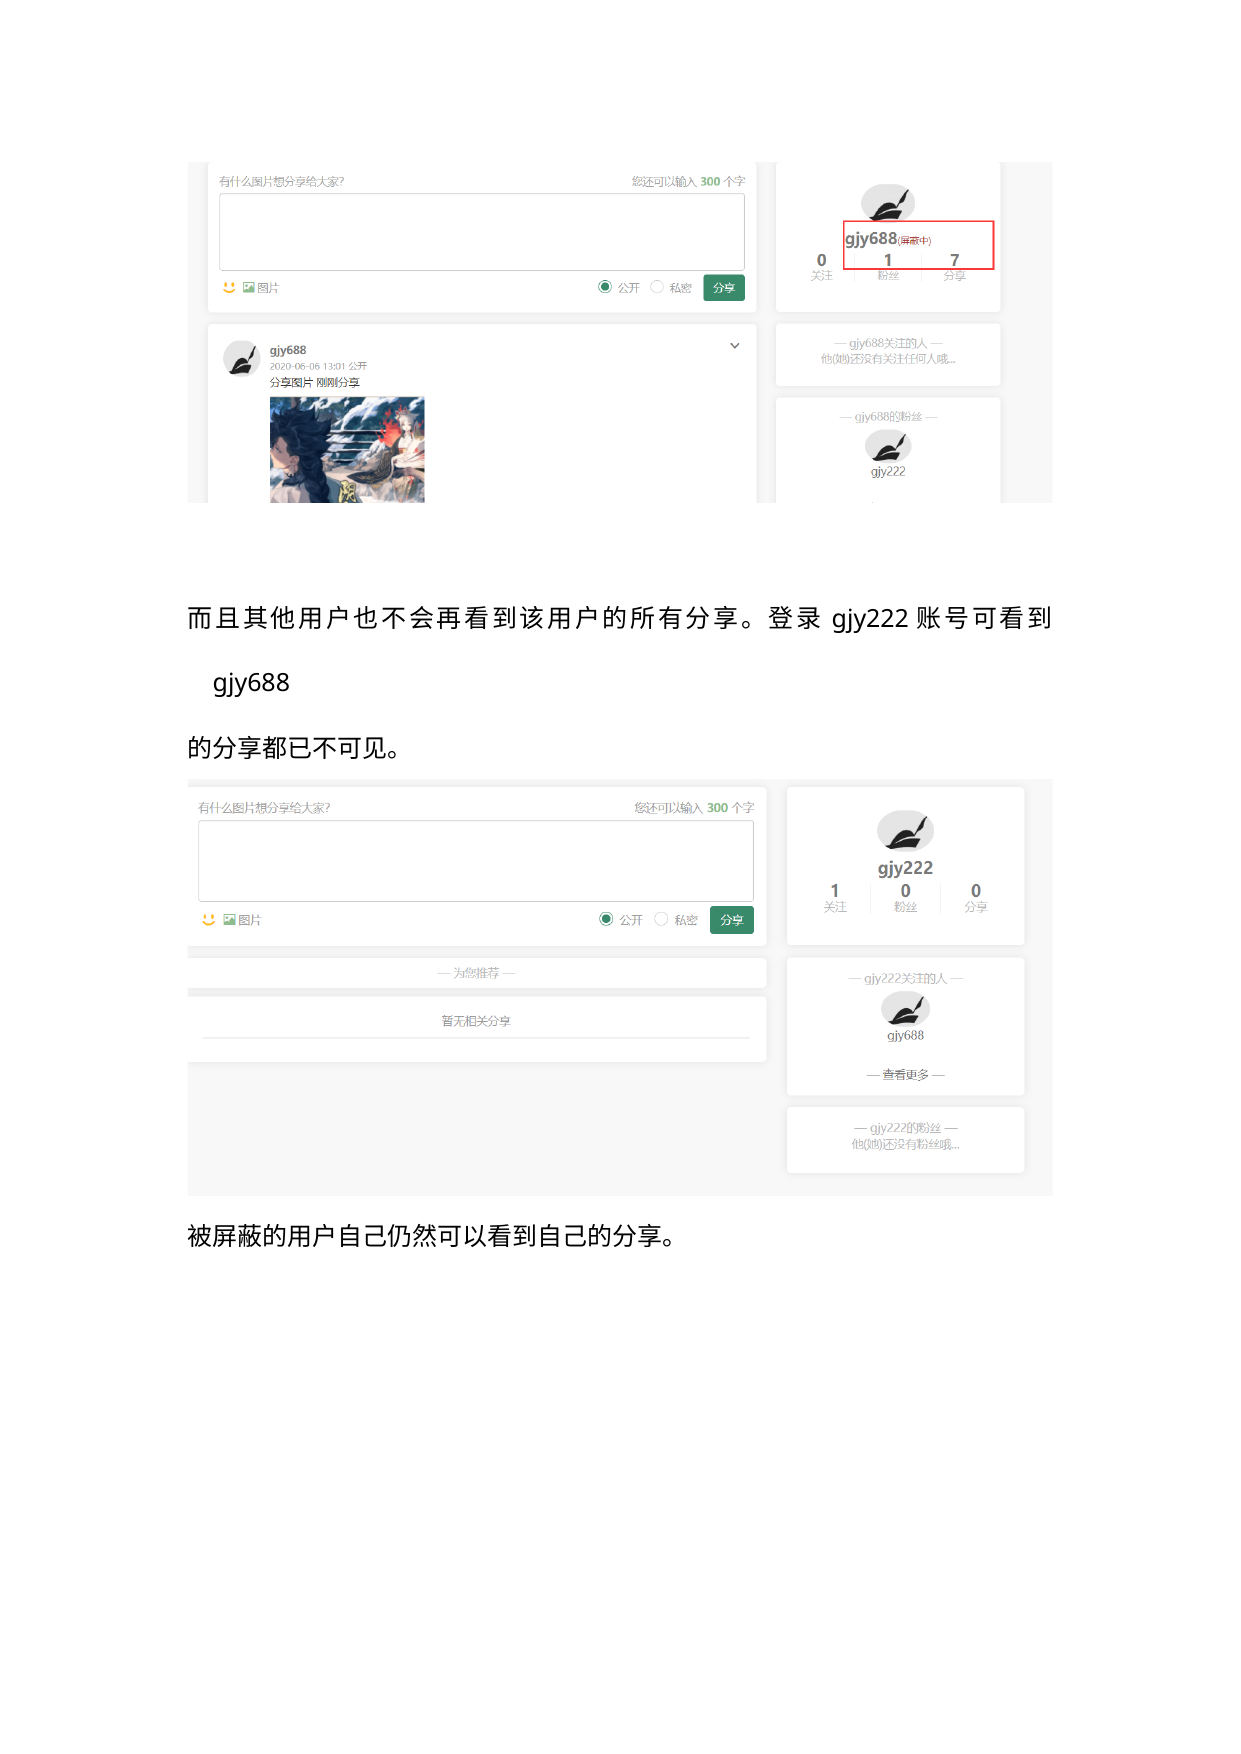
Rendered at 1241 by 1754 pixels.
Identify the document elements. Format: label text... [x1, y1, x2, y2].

picture [187, 779, 1053, 1196]
text 的分享都已不可见。 [187, 714, 1053, 779]
text 被屏蔽的用户自己仍然可以看到自己的分享。 [187, 1202, 1053, 1267]
picture [187, 162, 1053, 503]
text 而且其他用户也不会再看到该用户的所有分享。登录gjy222账号可看到gjy688 [187, 584, 1053, 714]
